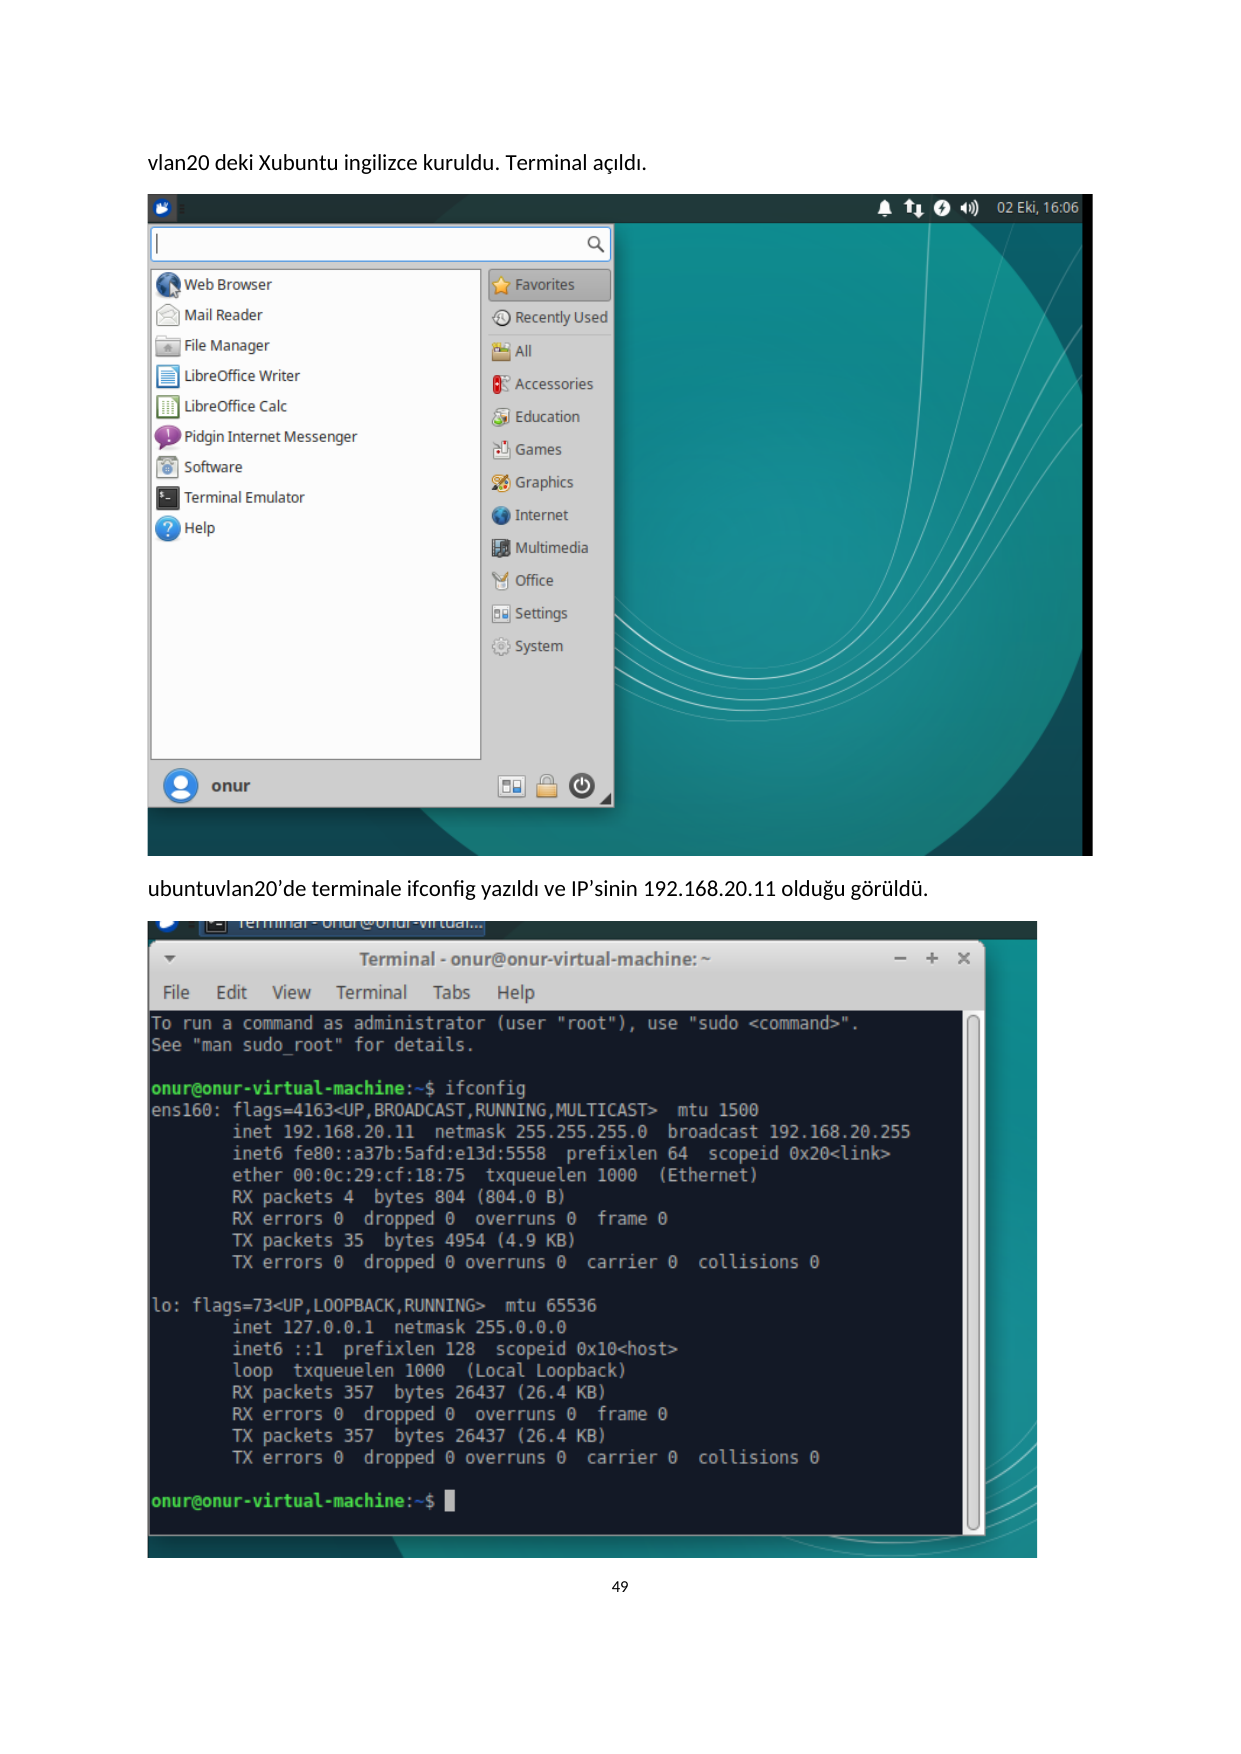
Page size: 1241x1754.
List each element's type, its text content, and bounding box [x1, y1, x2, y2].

picture [147, 921, 1038, 1558]
text vlan20 deki Xubuntu ingilizce kuruldu. Terminal açıldı. [148, 148, 1093, 176]
picture [147, 194, 1093, 856]
text ubuntuvlan20’de terminale ifconfig yazıldı ve IP’sinin 192.168.20.11 olduğu görüldü. [148, 874, 1093, 903]
text 49 [148, 1577, 1093, 1597]
